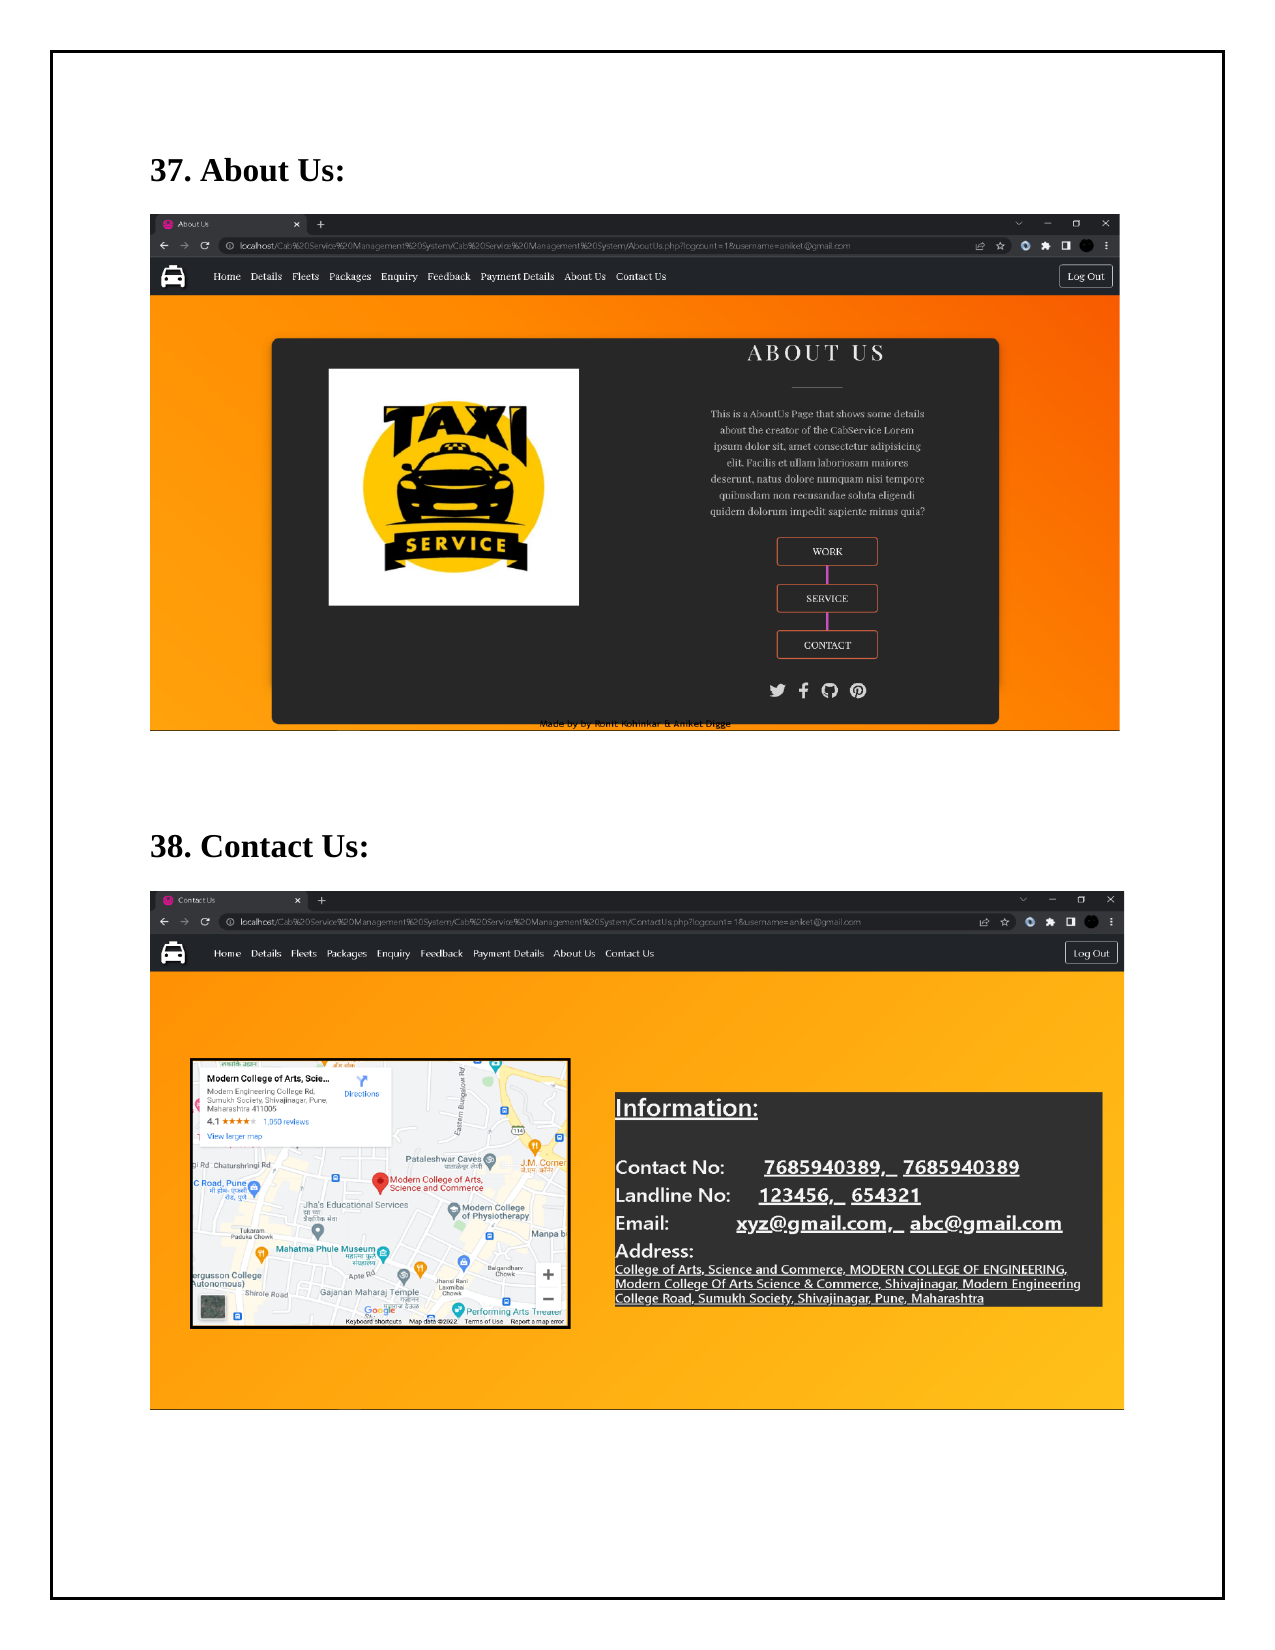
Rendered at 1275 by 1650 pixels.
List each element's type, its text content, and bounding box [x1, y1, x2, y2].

picture [150, 214, 1120, 731]
list Contact Us: [150, 827, 1125, 865]
picture [150, 891, 1125, 1410]
list About Us: [150, 150, 1125, 188]
